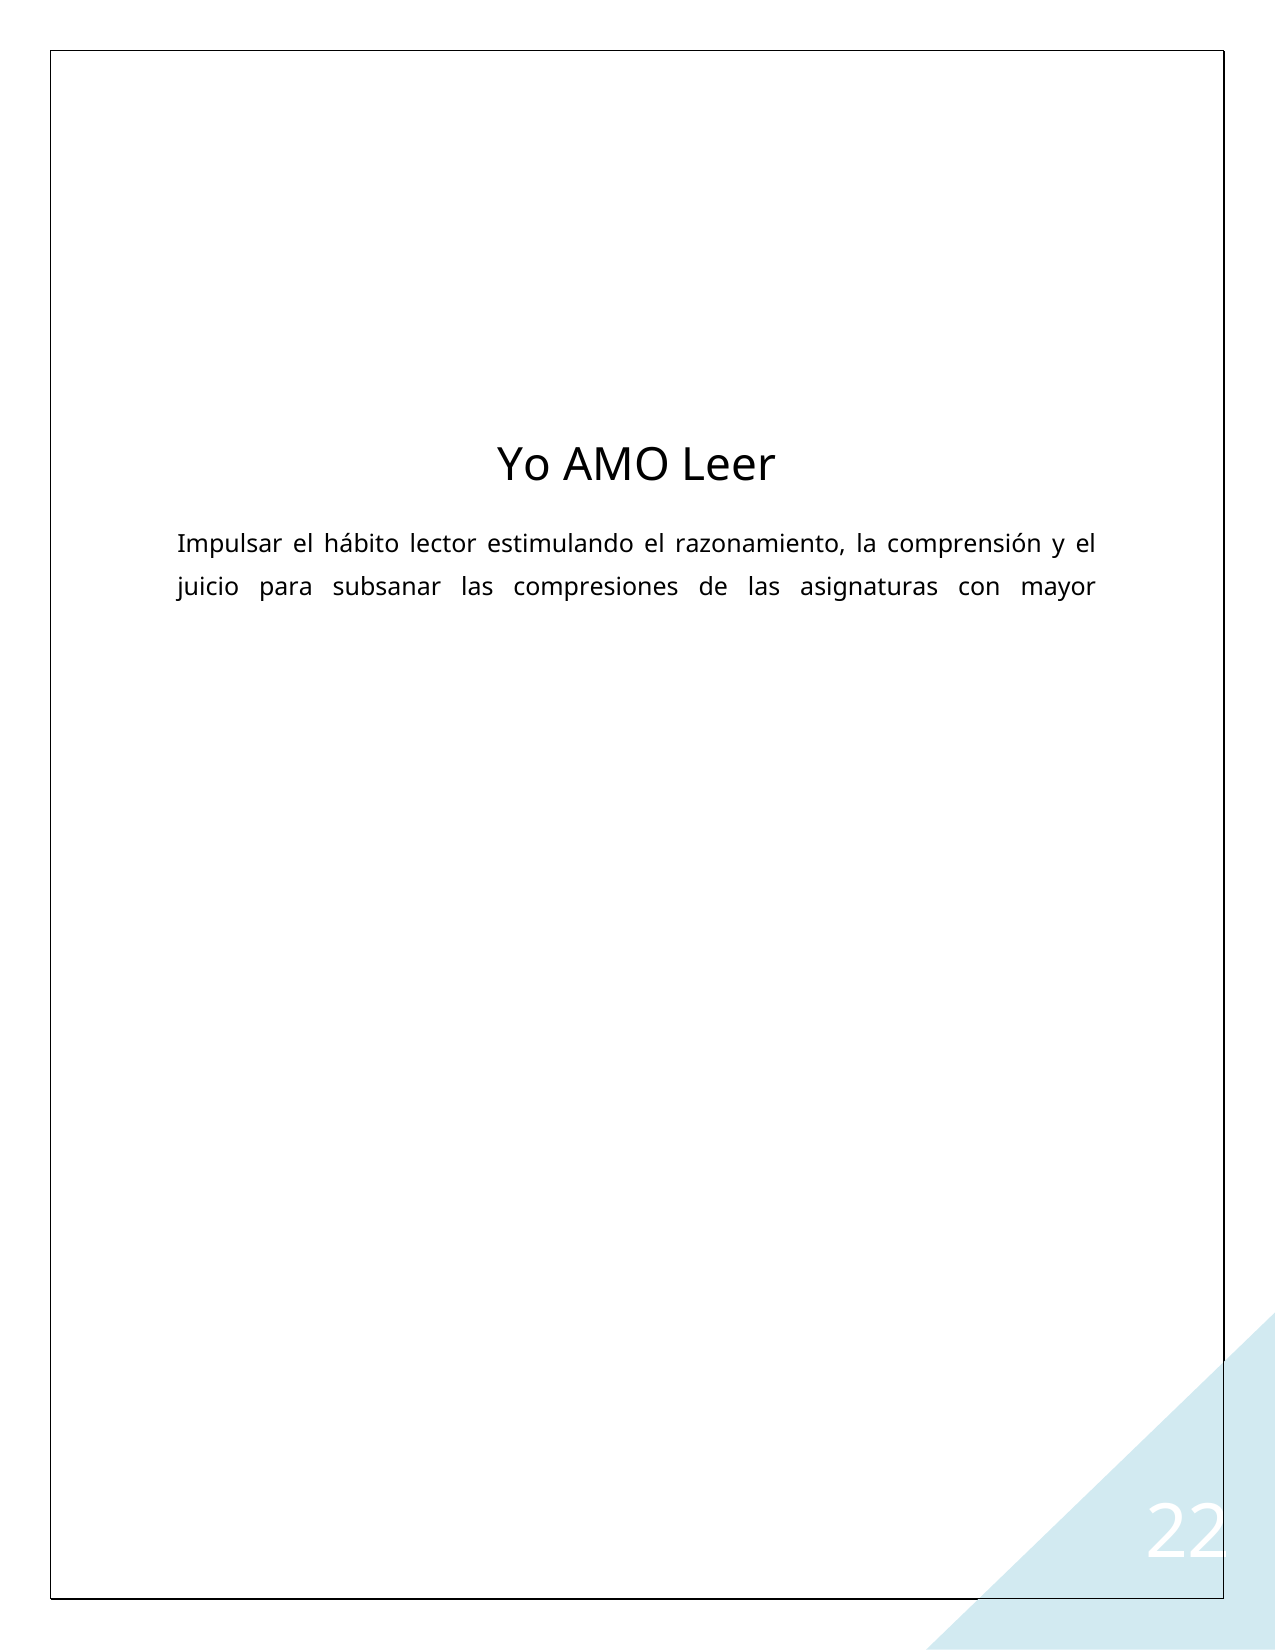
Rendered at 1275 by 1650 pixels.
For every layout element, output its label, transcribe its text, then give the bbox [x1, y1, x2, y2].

text Yo AMO Leer [177, 431, 1097, 494]
text Impulsar el hábito lector estimulando el razonamiento, la comprensión y el juicio para subsanar las compresiones de las asignaturas con mayor dificultad. [177, 526, 1097, 602]
